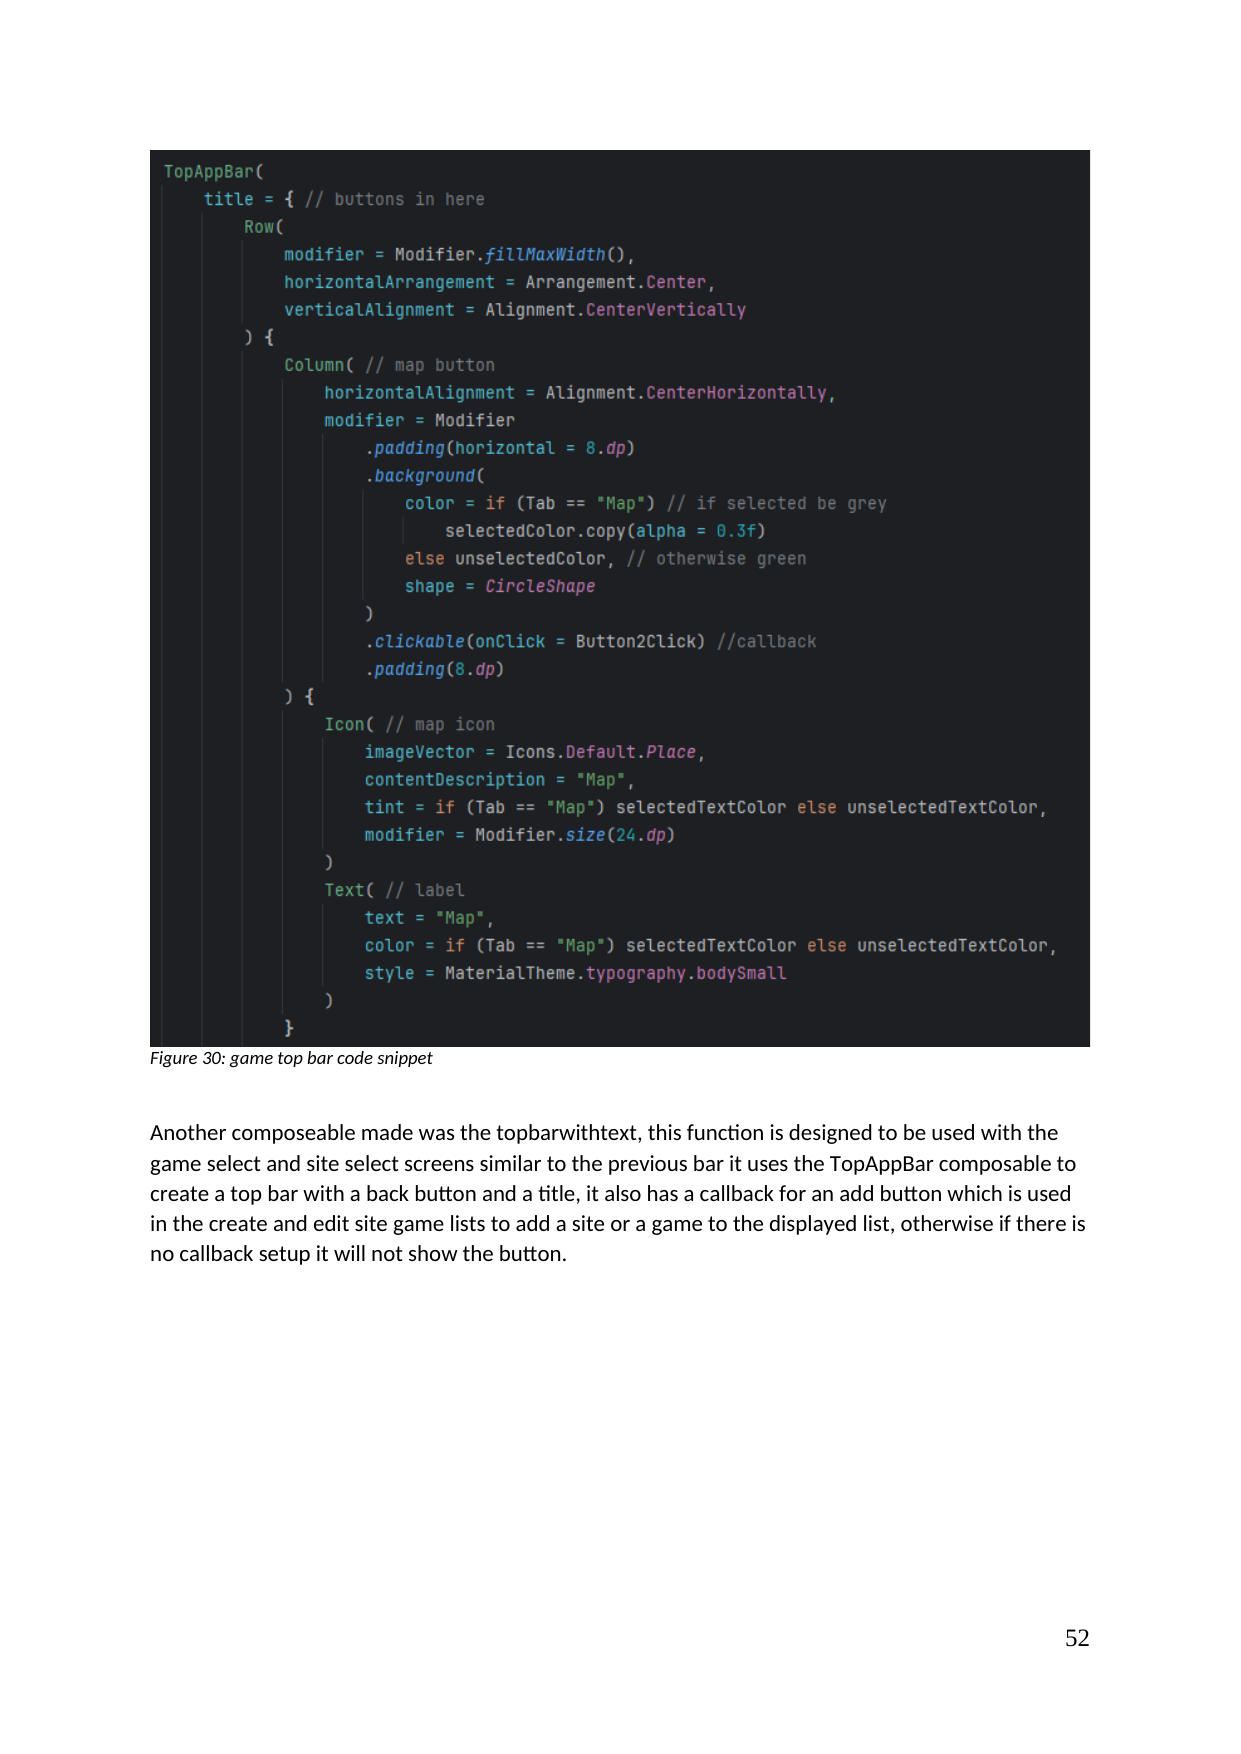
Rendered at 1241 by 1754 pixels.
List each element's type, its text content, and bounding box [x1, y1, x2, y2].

picture [150, 150, 1091, 1047]
text Another composeable made was the topbarwithtext, this function is designed to be used with the game select and site select screens similar to the previous bar it uses the TopAppBar composable to create a top bar with a back button and a title, it also has a callback for an add button which is used in the create and edit site game lists to add a site or a game to the displayed list, otherwise if there is no callback setup it will not show the button. [150, 1118, 1090, 1267]
